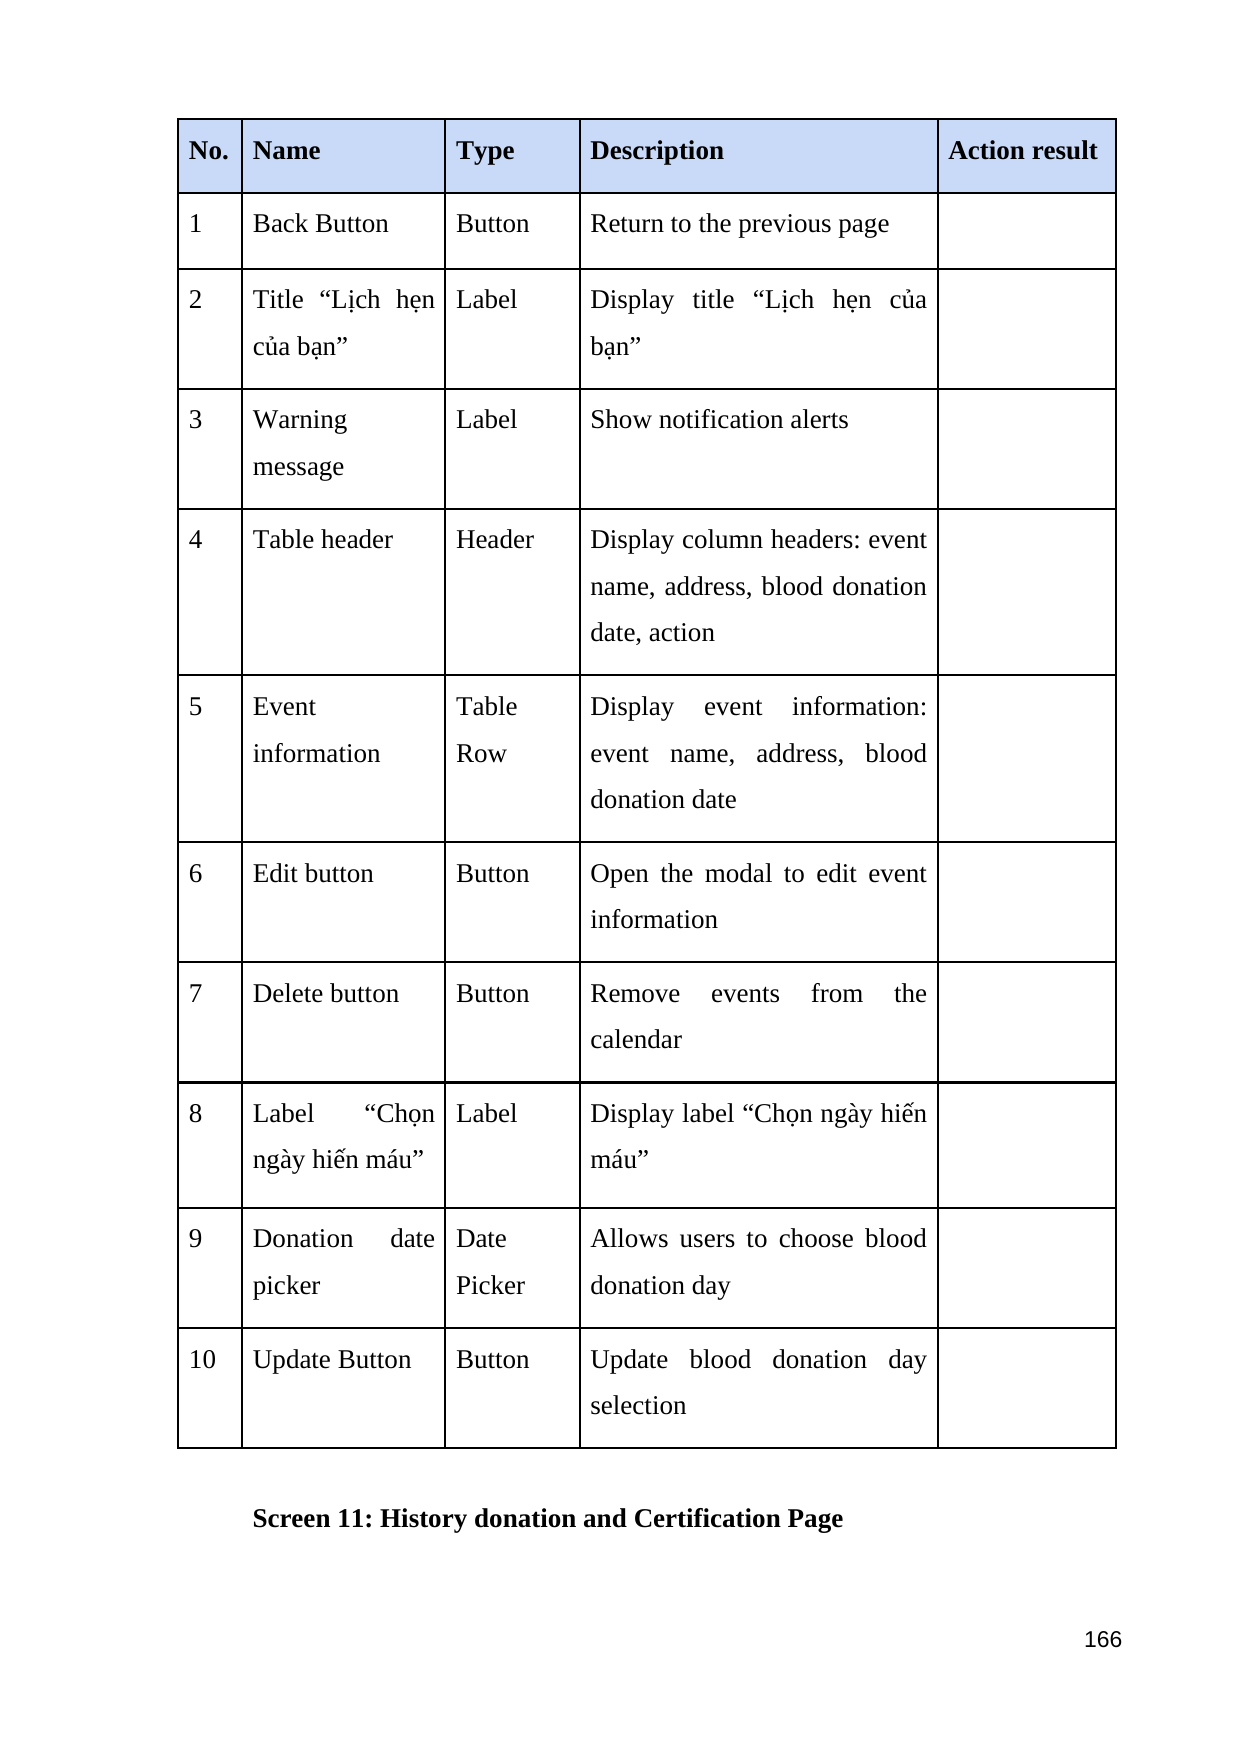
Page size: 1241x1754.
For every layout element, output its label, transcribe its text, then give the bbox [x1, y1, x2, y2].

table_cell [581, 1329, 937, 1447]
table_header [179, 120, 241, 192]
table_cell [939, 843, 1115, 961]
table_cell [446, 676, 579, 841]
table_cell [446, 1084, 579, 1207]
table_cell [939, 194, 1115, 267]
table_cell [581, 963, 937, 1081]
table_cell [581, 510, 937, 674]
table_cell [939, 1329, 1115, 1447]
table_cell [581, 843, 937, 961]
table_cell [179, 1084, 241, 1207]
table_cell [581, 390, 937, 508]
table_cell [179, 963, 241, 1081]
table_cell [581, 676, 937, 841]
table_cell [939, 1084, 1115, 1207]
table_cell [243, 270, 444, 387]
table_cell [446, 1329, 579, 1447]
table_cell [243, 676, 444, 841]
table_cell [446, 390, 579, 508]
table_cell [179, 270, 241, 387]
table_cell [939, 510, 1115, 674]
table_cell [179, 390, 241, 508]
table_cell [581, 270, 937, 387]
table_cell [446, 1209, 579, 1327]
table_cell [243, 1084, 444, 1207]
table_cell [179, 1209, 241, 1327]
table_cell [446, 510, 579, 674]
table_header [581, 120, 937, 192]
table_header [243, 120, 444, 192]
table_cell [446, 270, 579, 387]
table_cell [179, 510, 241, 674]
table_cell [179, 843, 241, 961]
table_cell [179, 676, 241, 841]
text Screen 11: History donation and Certification Page [177, 1502, 1122, 1533]
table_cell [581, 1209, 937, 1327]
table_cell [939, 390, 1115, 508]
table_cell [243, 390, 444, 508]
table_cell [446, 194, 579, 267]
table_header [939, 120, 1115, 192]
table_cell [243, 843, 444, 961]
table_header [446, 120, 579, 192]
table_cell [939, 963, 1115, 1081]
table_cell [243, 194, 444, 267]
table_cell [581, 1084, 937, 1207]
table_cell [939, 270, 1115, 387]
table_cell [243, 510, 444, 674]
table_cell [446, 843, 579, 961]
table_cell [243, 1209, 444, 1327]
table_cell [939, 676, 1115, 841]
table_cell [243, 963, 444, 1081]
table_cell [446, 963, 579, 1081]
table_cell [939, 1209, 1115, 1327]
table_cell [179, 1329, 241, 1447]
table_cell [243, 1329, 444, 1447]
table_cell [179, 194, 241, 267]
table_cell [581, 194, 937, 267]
